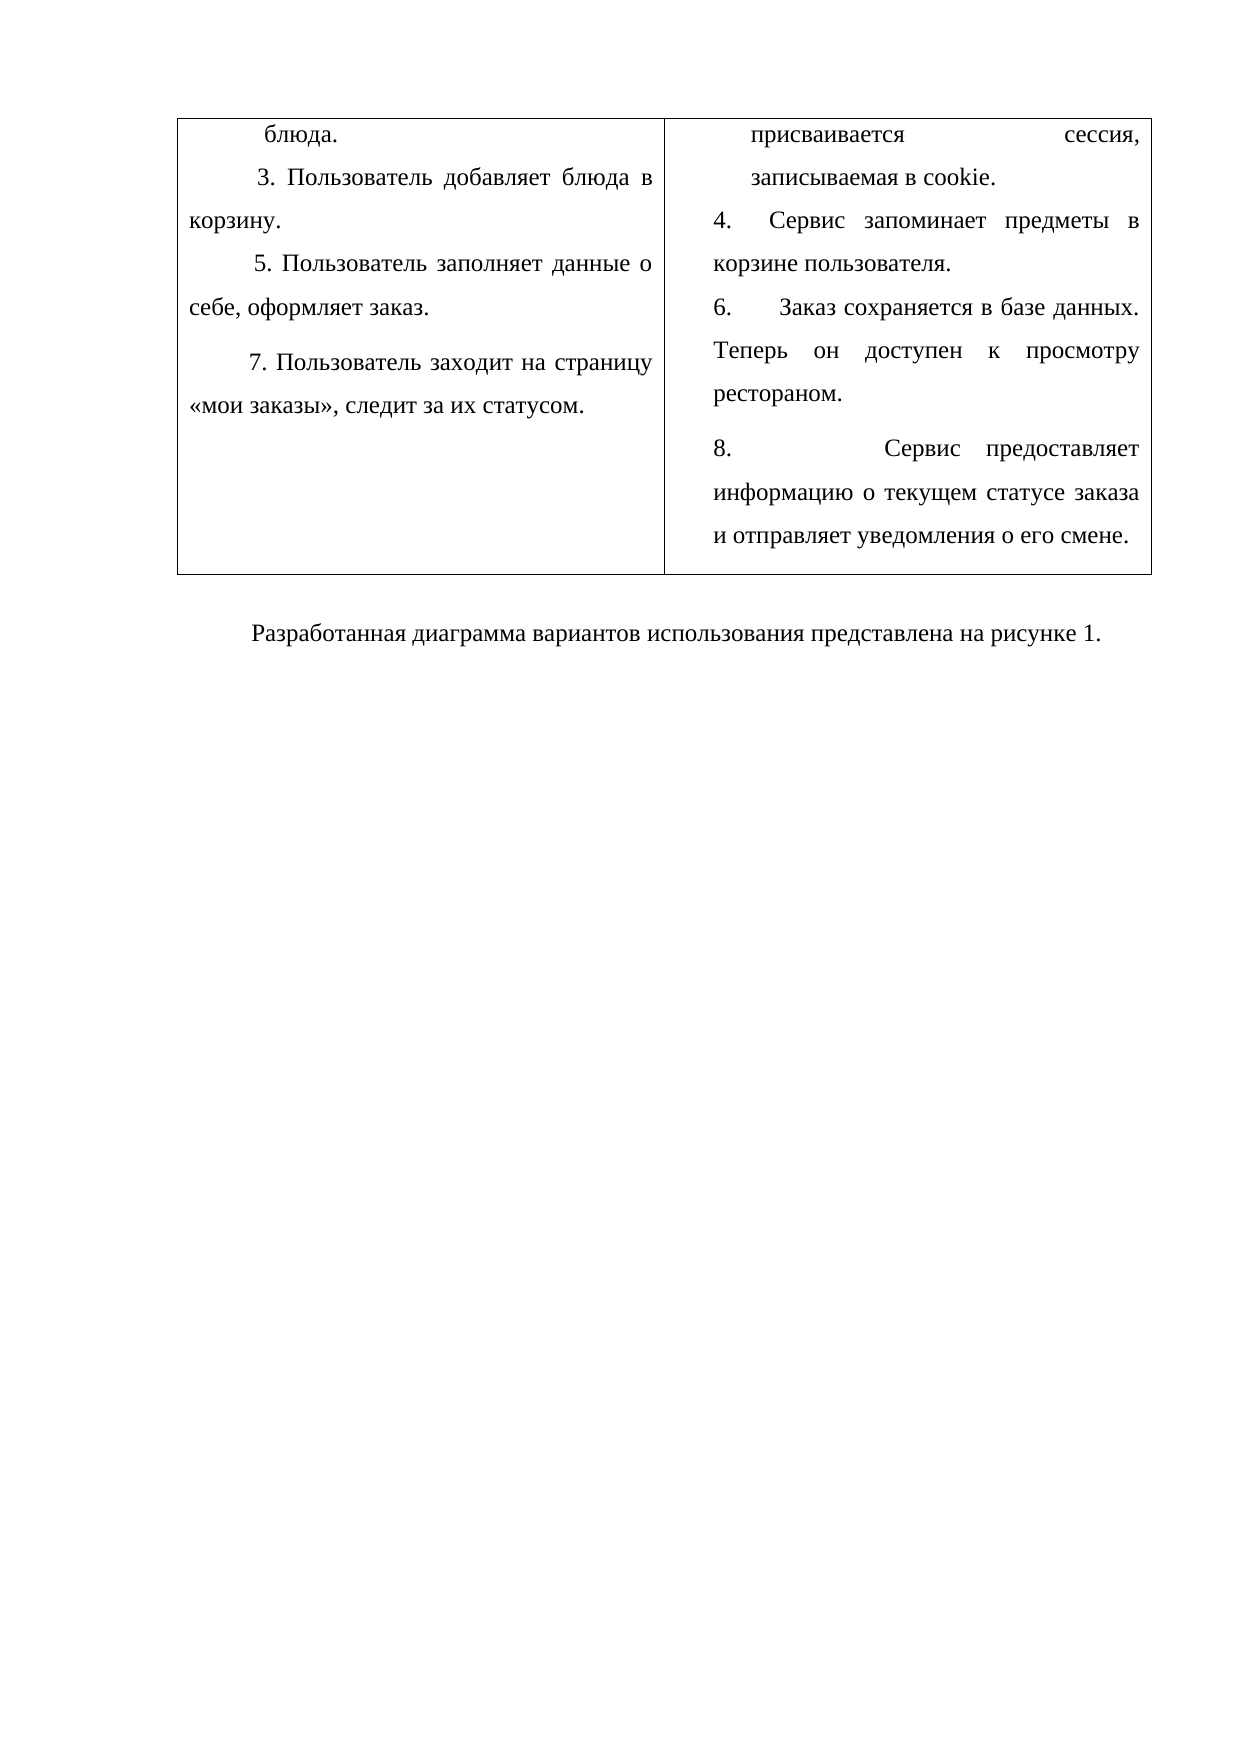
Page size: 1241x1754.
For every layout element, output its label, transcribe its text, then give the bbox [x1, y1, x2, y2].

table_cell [178, 119, 664, 574]
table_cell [665, 119, 1151, 574]
text Разработанная диаграмма вариантов использования представлена на рисунке 1. [177, 618, 1152, 647]
